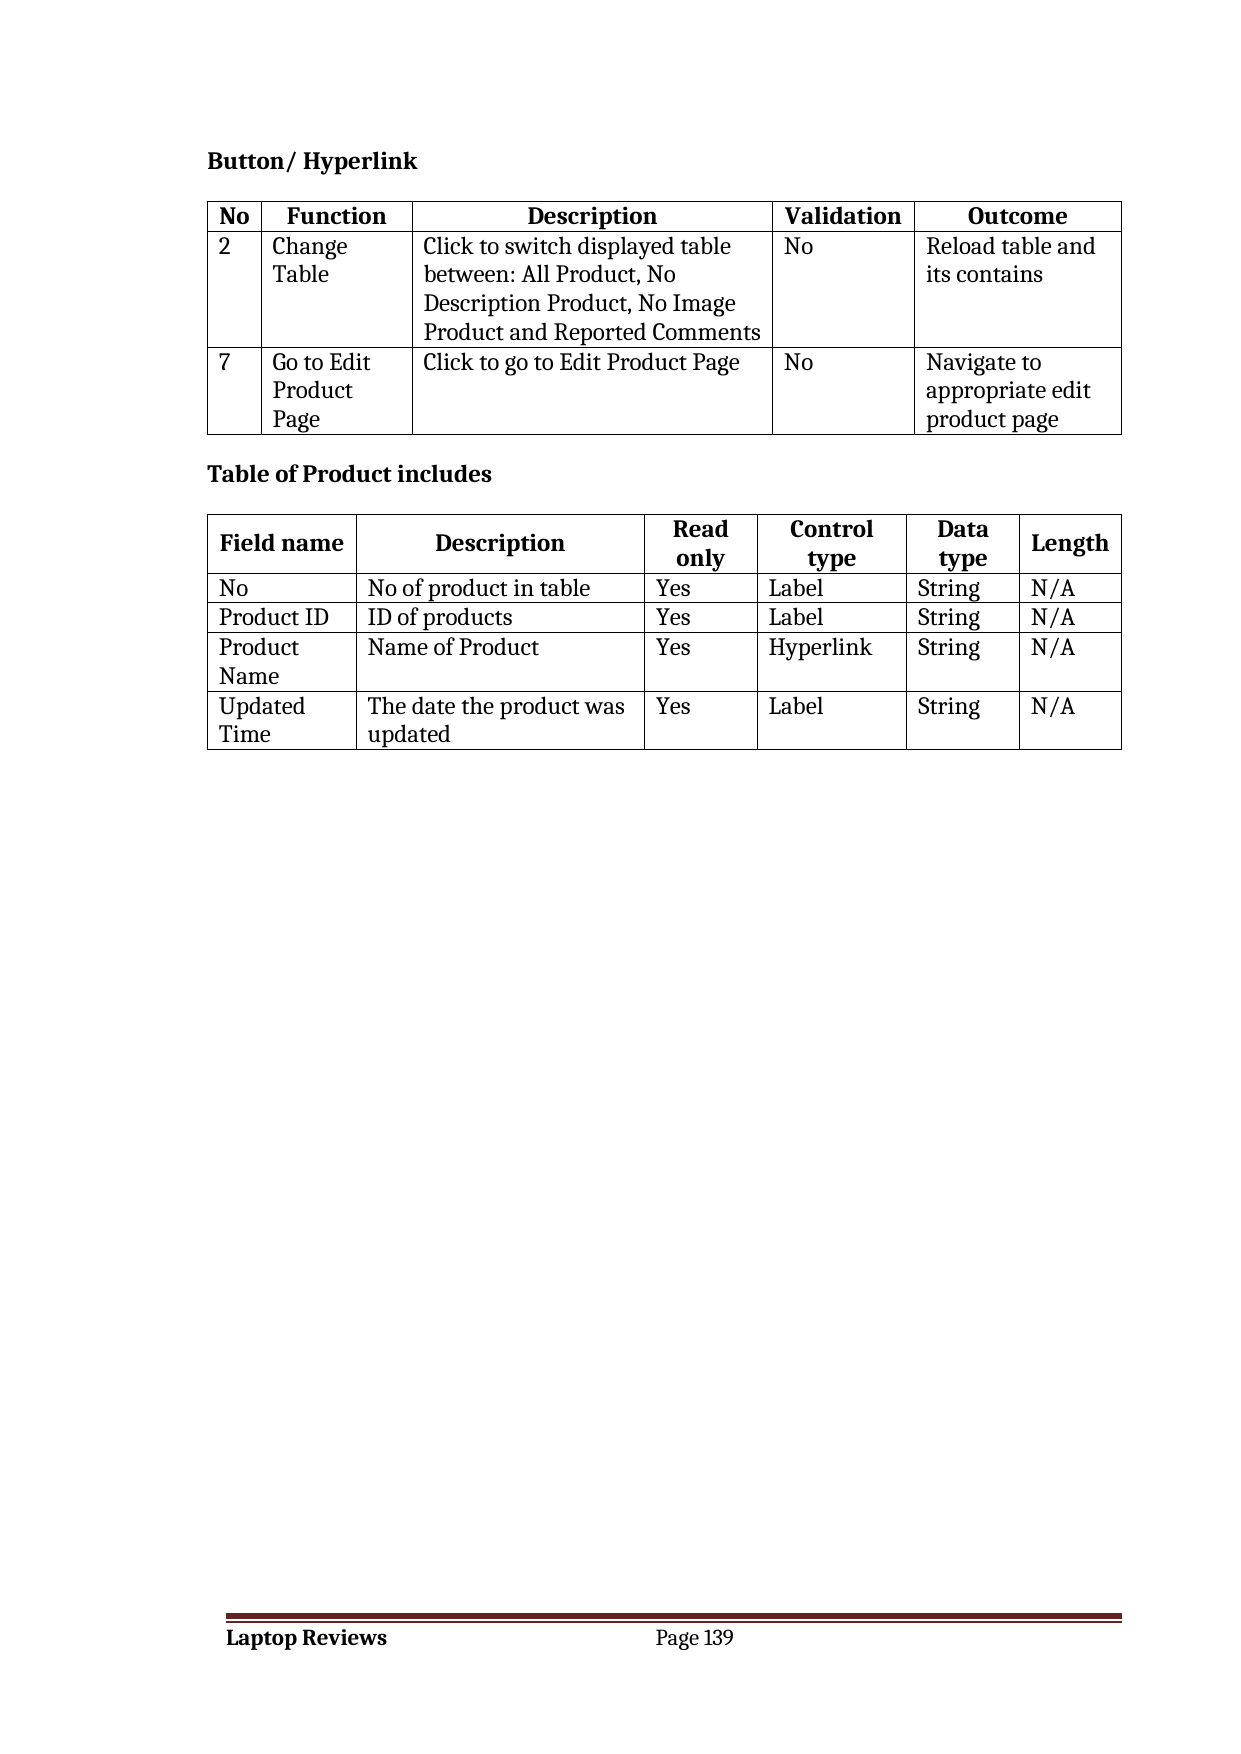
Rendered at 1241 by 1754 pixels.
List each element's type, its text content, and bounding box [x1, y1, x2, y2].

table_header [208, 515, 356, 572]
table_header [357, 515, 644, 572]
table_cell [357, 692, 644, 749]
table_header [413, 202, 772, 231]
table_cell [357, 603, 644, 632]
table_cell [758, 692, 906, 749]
text Table of Product includes [207, 460, 1122, 489]
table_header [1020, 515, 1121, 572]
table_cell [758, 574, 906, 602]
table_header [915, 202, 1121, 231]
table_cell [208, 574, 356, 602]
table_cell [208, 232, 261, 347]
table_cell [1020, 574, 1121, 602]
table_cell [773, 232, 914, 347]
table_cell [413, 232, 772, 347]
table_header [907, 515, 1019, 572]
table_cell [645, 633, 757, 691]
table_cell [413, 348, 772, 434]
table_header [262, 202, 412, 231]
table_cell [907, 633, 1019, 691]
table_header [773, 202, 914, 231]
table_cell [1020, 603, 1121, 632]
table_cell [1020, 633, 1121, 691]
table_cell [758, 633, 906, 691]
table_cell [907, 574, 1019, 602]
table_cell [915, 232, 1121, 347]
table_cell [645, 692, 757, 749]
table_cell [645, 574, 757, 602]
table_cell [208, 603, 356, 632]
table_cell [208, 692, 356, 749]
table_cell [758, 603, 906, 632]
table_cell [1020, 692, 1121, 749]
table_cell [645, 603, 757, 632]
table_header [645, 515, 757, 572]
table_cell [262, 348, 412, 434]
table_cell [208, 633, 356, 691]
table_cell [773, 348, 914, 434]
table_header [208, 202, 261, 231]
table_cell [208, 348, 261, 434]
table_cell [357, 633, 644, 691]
text Button/ Hyperlink [207, 147, 1122, 176]
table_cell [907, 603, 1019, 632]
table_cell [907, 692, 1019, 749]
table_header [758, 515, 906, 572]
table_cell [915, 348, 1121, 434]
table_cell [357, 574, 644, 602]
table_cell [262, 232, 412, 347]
